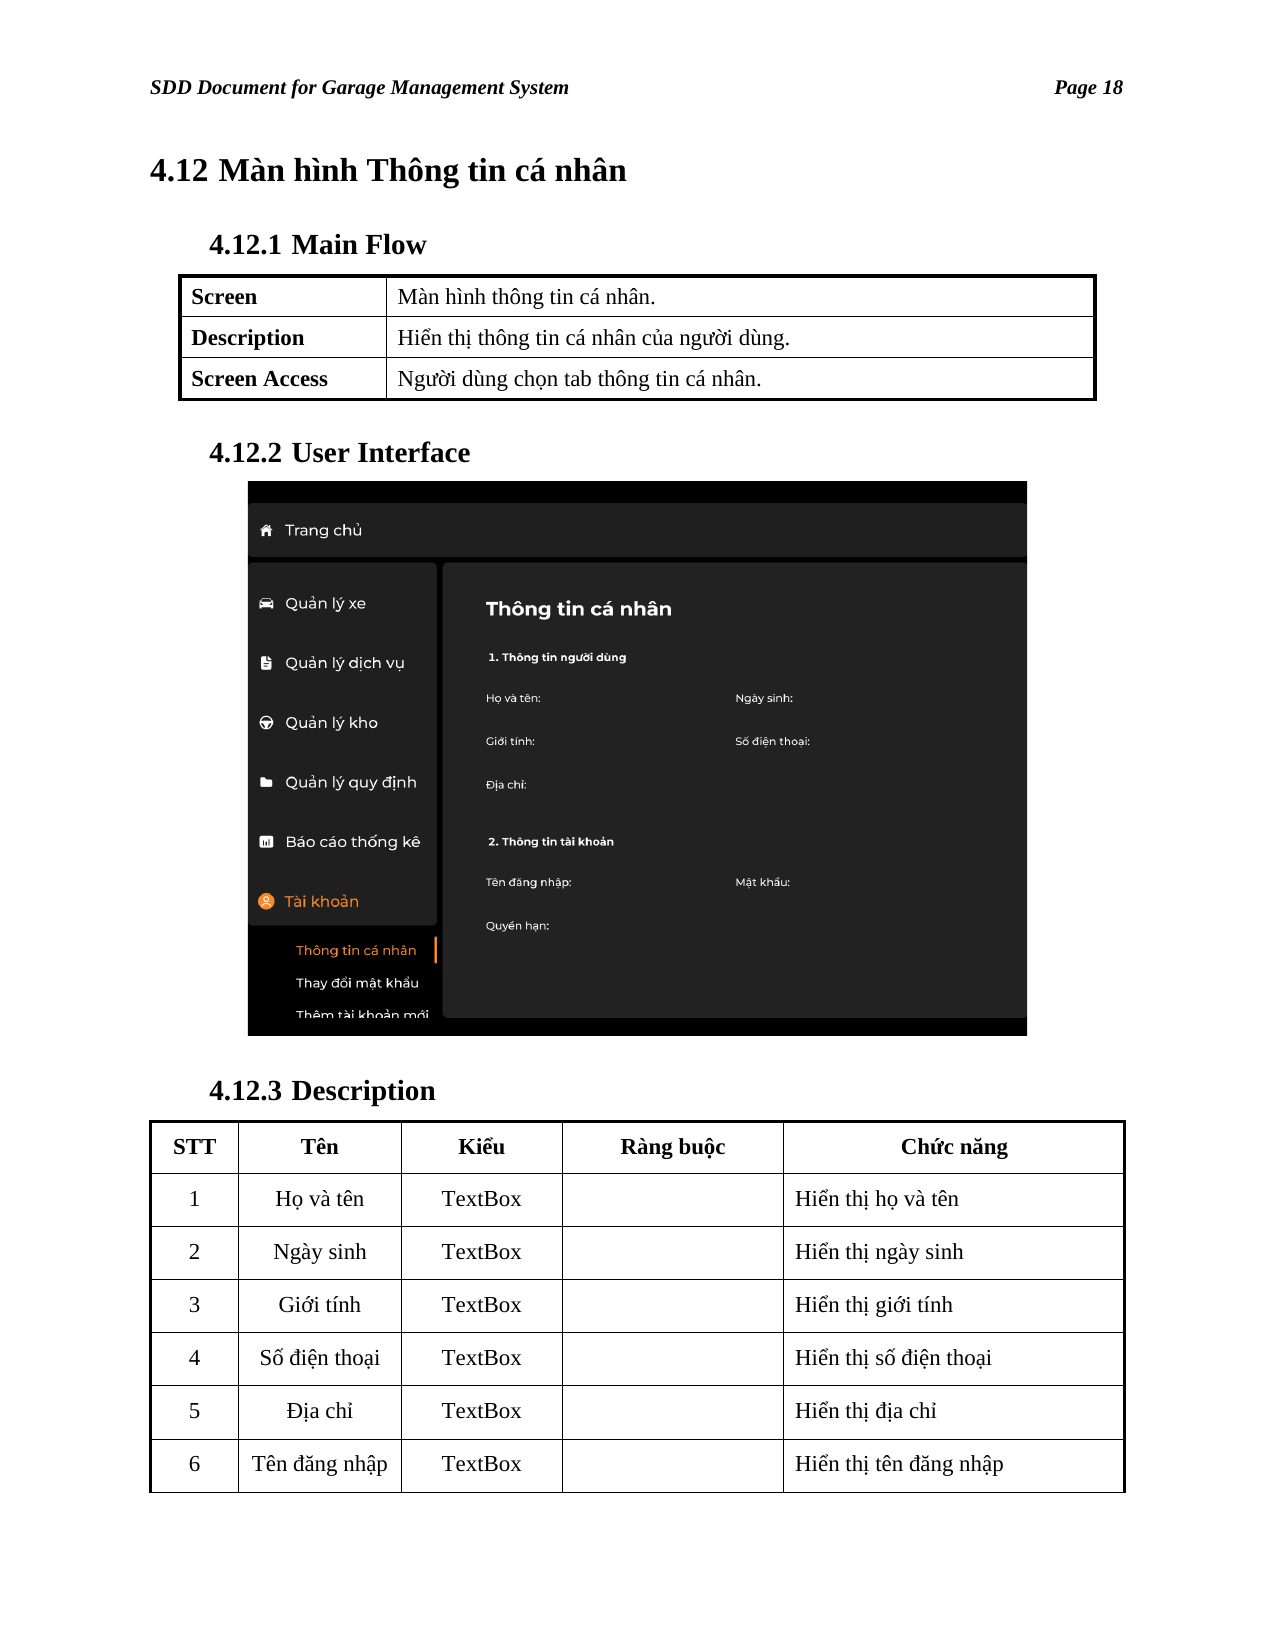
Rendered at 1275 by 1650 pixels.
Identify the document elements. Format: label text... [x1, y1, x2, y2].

table_cell Người dùng chọn tab thông tin cá nhân. [387, 358, 1093, 398]
table_cell 4 [152, 1333, 238, 1385]
table_cell Hiển thị số điện thoại [784, 1333, 1123, 1385]
table_header Kiểu [402, 1123, 562, 1173]
table_cell TextBox [402, 1174, 562, 1226]
table_cell Hiển thị giới tính [784, 1280, 1123, 1332]
table_cell [563, 1174, 783, 1226]
subtitle Màn hình Thông tin cá nhân [150, 150, 1125, 188]
table_cell Tên đăng nhập [239, 1440, 401, 1492]
table_cell TextBox [402, 1280, 562, 1332]
table_cell Hiển thị họ và tên [784, 1174, 1123, 1226]
table_cell [563, 1333, 783, 1385]
table_cell Địa chỉ [239, 1386, 401, 1438]
table_cell Số điện thoại [239, 1333, 401, 1385]
table_cell Ngày sinh [239, 1227, 401, 1279]
table_header Screen [182, 278, 386, 316]
table_cell 2 [152, 1227, 238, 1279]
table_header STT [152, 1123, 238, 1173]
table_cell TextBox [402, 1440, 562, 1492]
table_header Tên [239, 1123, 401, 1173]
table_cell 3 [152, 1280, 238, 1332]
table_cell 1 [152, 1174, 238, 1226]
table_header Chức năng [784, 1123, 1123, 1173]
subtitle Description [209, 1073, 1125, 1106]
subtitle Main Flow [209, 227, 1125, 261]
table_cell Hiển thị địa chỉ [784, 1386, 1123, 1438]
table_header Ràng buộc [563, 1123, 783, 1173]
table_cell Screen Access [182, 358, 386, 398]
table_cell 5 [152, 1386, 238, 1438]
table_cell Hiển thị ngày sinh [784, 1227, 1123, 1279]
table_cell [563, 1227, 783, 1279]
table_cell Hiển thị tên đăng nhập [784, 1440, 1123, 1492]
table_cell Description [182, 317, 386, 357]
subtitle User Interface [209, 435, 1125, 468]
table_header Màn hình thông tin cá nhân. [387, 278, 1093, 316]
table_cell TextBox [402, 1386, 562, 1438]
table_cell 6 [152, 1440, 238, 1492]
table_cell TextBox [402, 1333, 562, 1385]
picture [247, 481, 1028, 1036]
table_cell [563, 1280, 783, 1332]
table_cell Giới tính [239, 1280, 401, 1332]
table_cell TextBox [402, 1227, 562, 1279]
table_cell [563, 1386, 783, 1438]
table_cell [563, 1440, 783, 1492]
table_cell Họ và tên [239, 1174, 401, 1226]
table_cell Hiển thị thông tin cá nhân của người dùng. [387, 317, 1093, 357]
